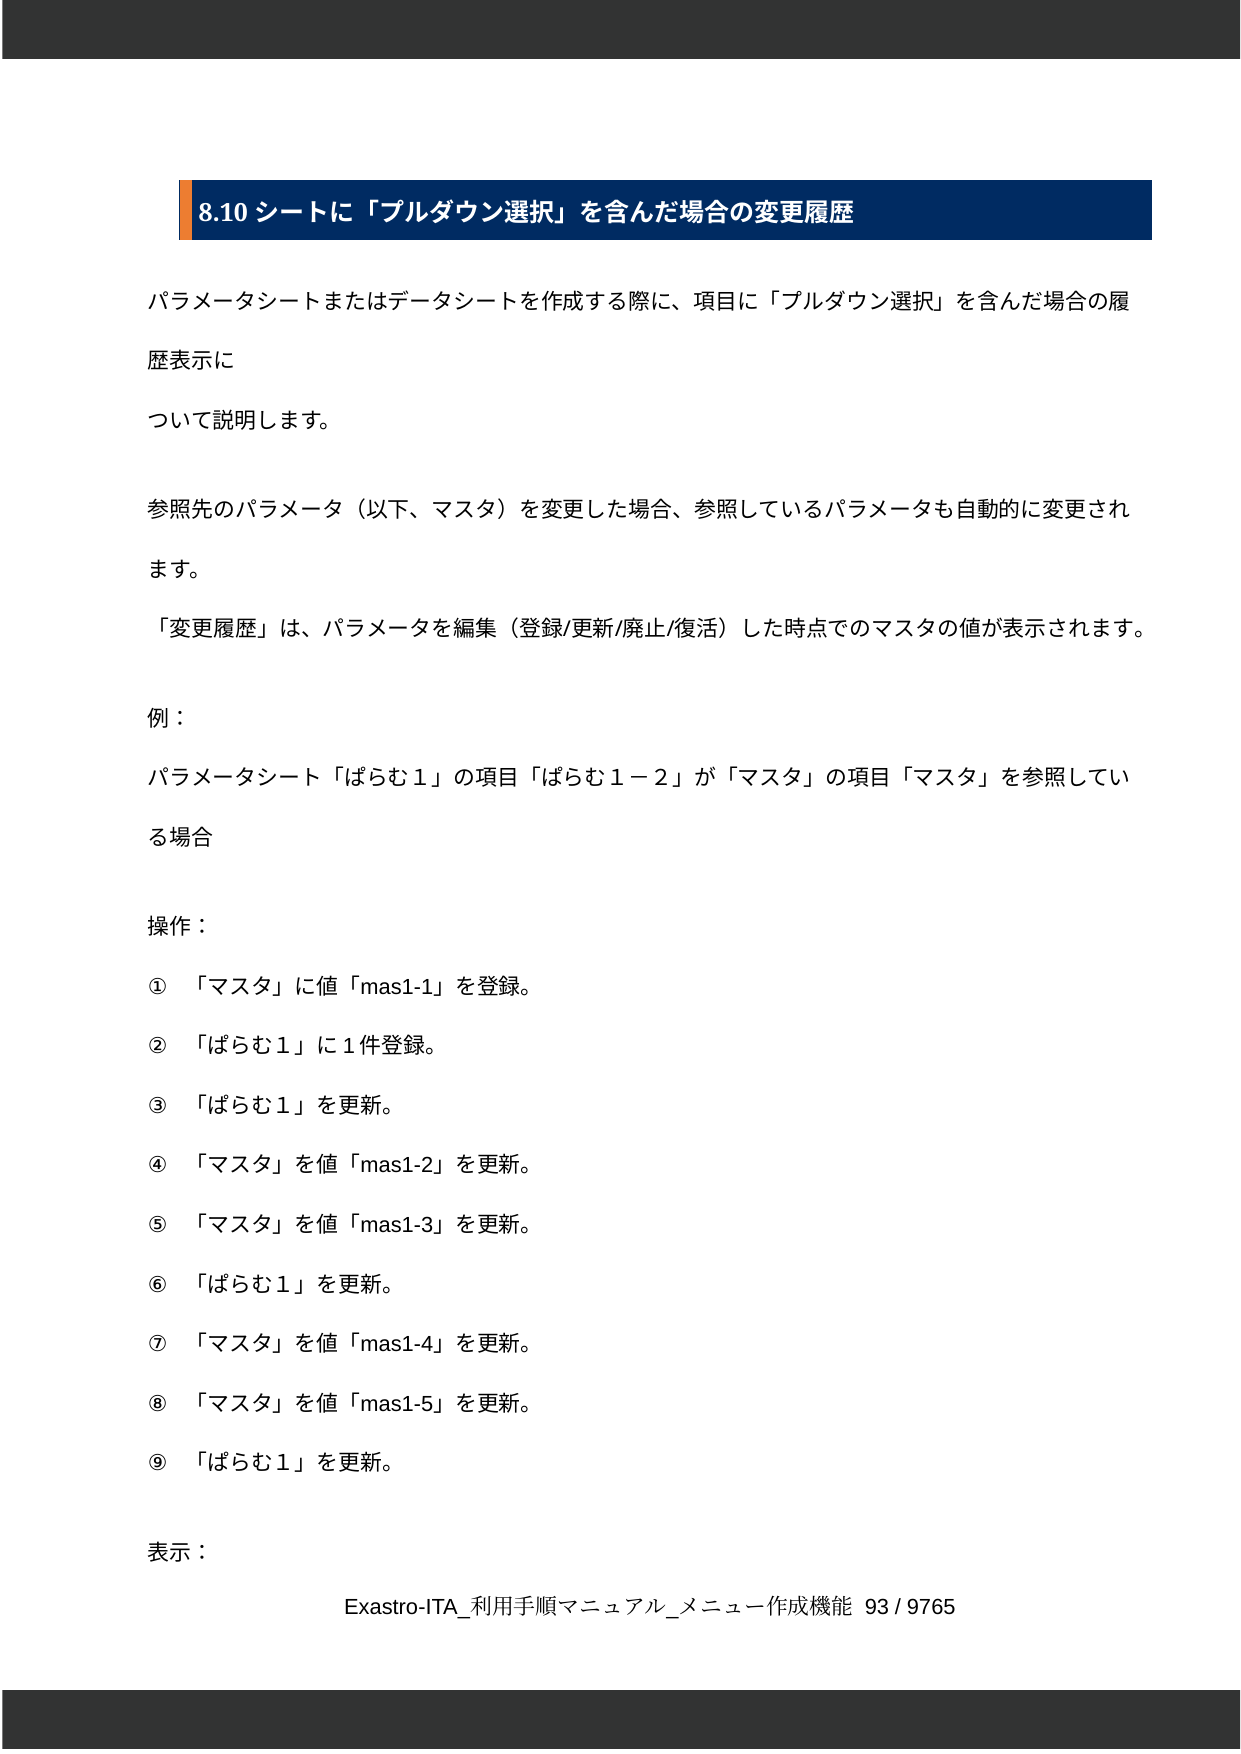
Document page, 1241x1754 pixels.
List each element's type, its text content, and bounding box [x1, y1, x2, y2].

list 「マスタ」に値「mas1-1」を登録。 [148, 955, 1152, 1014]
list 「ぱらむ１」を更新。 [148, 1253, 1152, 1312]
text 例： [148, 687, 1152, 746]
text 「変更履歴」は、パラメータを編集（登録/更新/廃止/復活）した時点でのマスタの値が表示されます。 [148, 597, 1152, 657]
picture [2, 0, 1241, 59]
subtitle シートに「プルダウン選択」を含んだ場合の変更履歴 [192, 180, 1152, 240]
list 「マスタ」を値「mas1-2」を更新。 [148, 1134, 1152, 1193]
text パラメータシートまたはデータシートを作成する際に、項目に「プルダウン選択」を含んだ場合の履歴表示に ついて説明します。 [148, 270, 1152, 448]
text 操作： [148, 895, 1152, 955]
list 「マスタ」を値「mas1-5」を更新。 [148, 1372, 1152, 1432]
list 「ぱらむ１」を更新。 [148, 1432, 1152, 1491]
list 「マスタ」を値「mas1-3」を更新。 [148, 1193, 1152, 1253]
picture [2, 1690, 1241, 1749]
list 「ぱらむ１」に1件登録。 [148, 1014, 1152, 1074]
text 参照先のパラメータ（以下、マスタ）を変更した場合、参照しているパラメータも自動的に変更されます。 [148, 478, 1152, 597]
list 「ぱらむ１」を更新。 [148, 1074, 1152, 1134]
text 表示： [148, 1521, 1152, 1581]
list 「マスタ」を値「mas1-4」を更新。 [148, 1312, 1152, 1372]
text パラメータシート「ぱらむ１」の項目「ぱらむ１－２」が「マスタ」の項目「マスタ」を参照している場合 [148, 746, 1152, 866]
